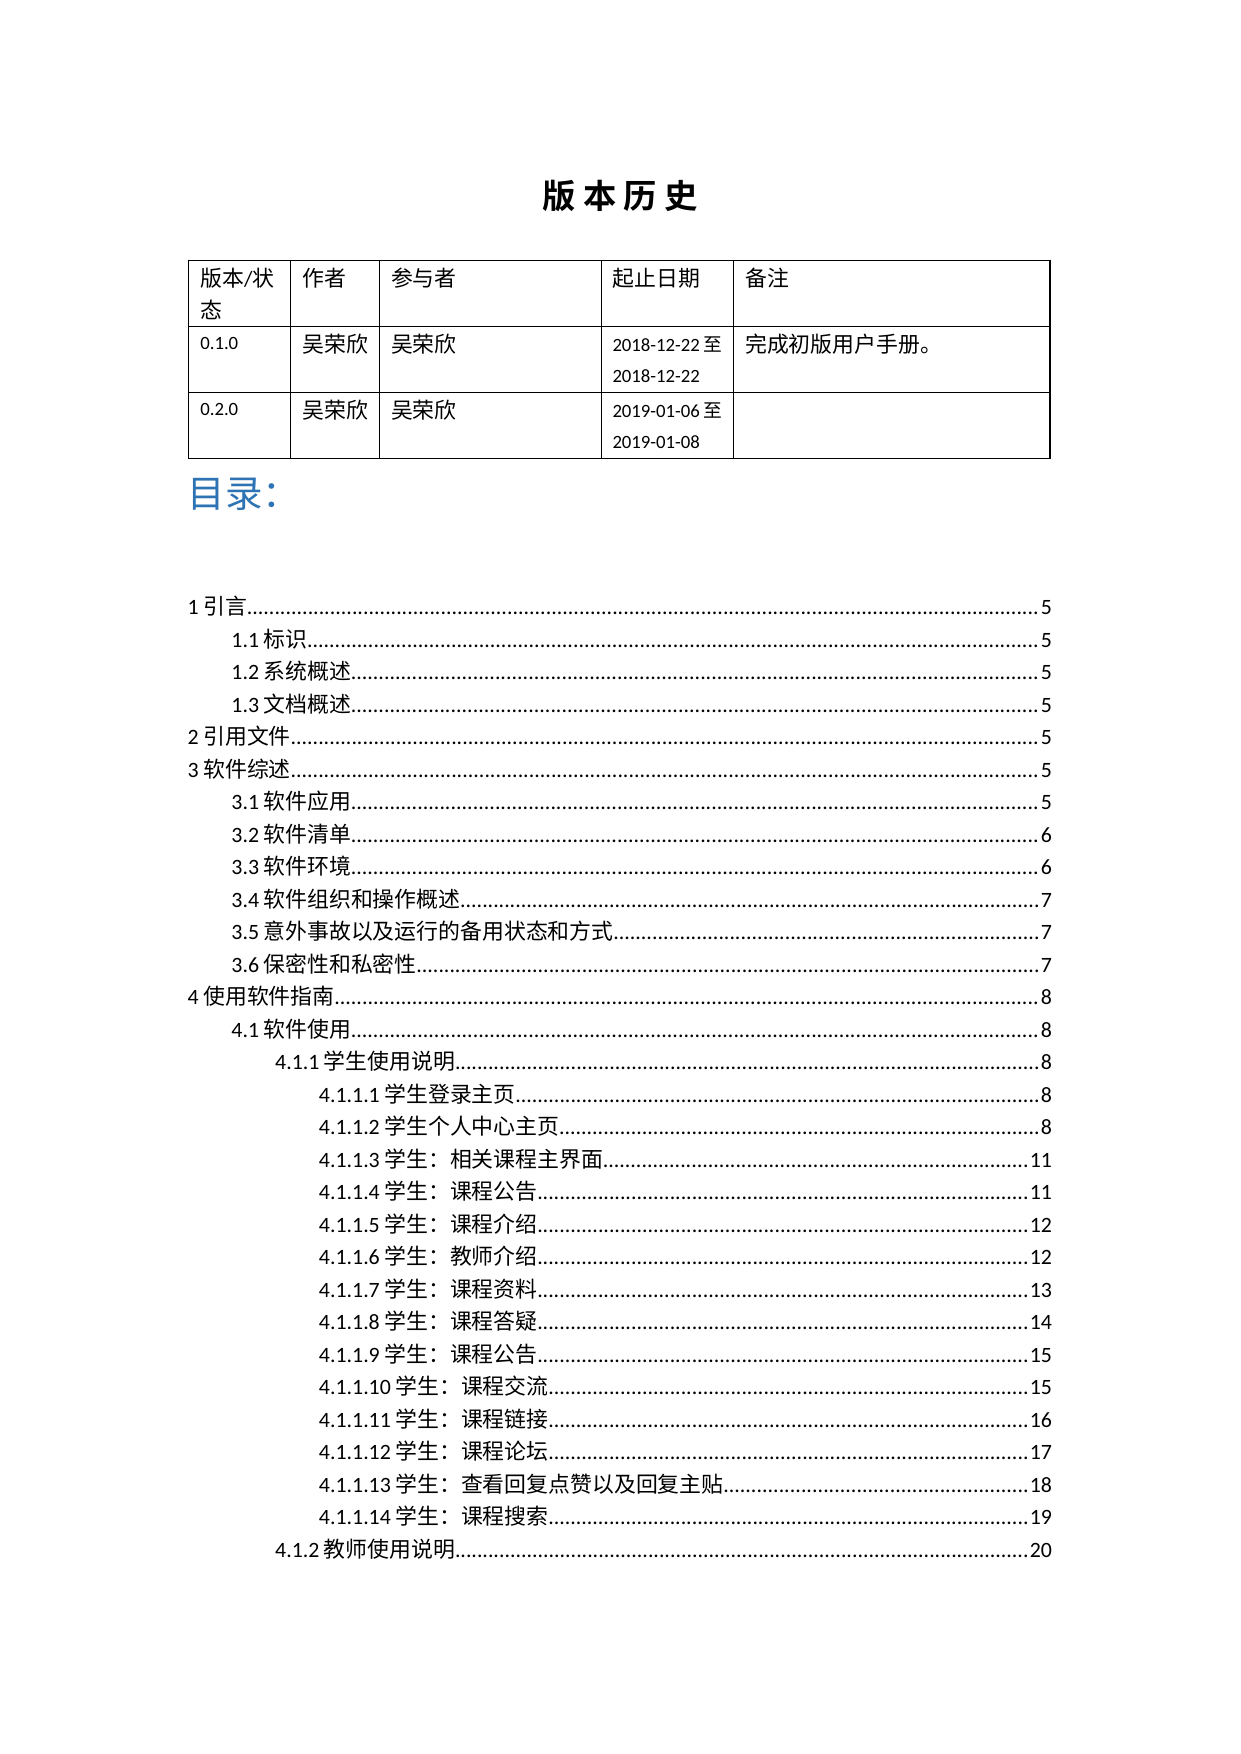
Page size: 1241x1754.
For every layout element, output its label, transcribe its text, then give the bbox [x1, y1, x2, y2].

table_header 作者 [291, 261, 379, 326]
text 1引言 5 [187, 589, 1053, 621]
text 4.1.1.9学生：课程公告 15 [319, 1336, 1053, 1369]
table_cell [734, 393, 1049, 458]
text 4.1.1.14学生：课程搜索 19 [319, 1499, 1053, 1531]
text 3软件综述 5 [187, 751, 1053, 784]
text 3.5意外事故以及运行的备用状态和方式 7 [231, 914, 1053, 946]
table_cell 吴荣欣 [291, 327, 379, 392]
table_header 备注 [734, 261, 1049, 326]
text 4.1.2教师使用说明 20 [275, 1531, 1053, 1564]
text 4.1软件使用 8 [231, 1011, 1053, 1044]
text 3.2软件清单 6 [231, 816, 1053, 849]
table_cell 完成初版用户手册。 [734, 327, 1049, 392]
text 1.3文档概述 5 [231, 686, 1053, 719]
text 4.1.1.4学生：课程公告 11 [319, 1174, 1053, 1206]
text 4.1.1.13学生：查看回复点赞以及回复主贴 18 [319, 1466, 1053, 1499]
text 4.1.1.10学生：课程交流 15 [319, 1369, 1053, 1401]
text 版 本 历 史 [187, 162, 1053, 227]
table_header 起止日期 [602, 261, 733, 326]
text 4.1.1.5学生：课程介绍 12 [319, 1206, 1053, 1239]
text 4.1.1.8学生：课程答疑 14 [319, 1304, 1053, 1336]
table_cell 2019-01-06至 2019-01-08 [602, 393, 733, 458]
table_header 版本/状态 [189, 261, 290, 326]
text 3.3软件环境 6 [231, 849, 1053, 881]
text 4.1.1.6学生：教师介绍 12 [319, 1239, 1053, 1271]
text 3.6保密性和私密性 7 [231, 946, 1053, 979]
table_cell 2018-12-22至 2018-12-22 [602, 327, 733, 392]
text 4.1.1.11学生：课程链接 16 [319, 1401, 1053, 1434]
text 3.1软件应用 5 [231, 784, 1053, 816]
text 2引用文件 5 [187, 719, 1053, 751]
text 1.1标识 5 [231, 621, 1053, 654]
text 3.4软件组织和操作概述 7 [231, 881, 1053, 914]
text 4.1.1.2学生个人中心主页 8 [319, 1109, 1053, 1141]
table_cell 吴荣欣 [380, 327, 601, 392]
text 4.1.1学生使用说明 8 [275, 1044, 1053, 1076]
text 4.1.1.7学生：课程资料 13 [319, 1271, 1053, 1304]
text 4.1.1.3学生：相关课程主界面 11 [319, 1141, 1053, 1174]
table_header 参与者 [380, 261, 601, 326]
table_cell 吴荣欣 [291, 393, 379, 458]
text 目录： [187, 459, 1053, 524]
table_cell 0.2.0 [189, 393, 290, 458]
text 1.2系统概述 5 [231, 654, 1053, 686]
table_cell 吴荣欣 [380, 393, 601, 458]
text 4使用软件指南 8 [187, 979, 1053, 1011]
text 4.1.1.12学生：课程论坛 17 [319, 1434, 1053, 1466]
table_cell 0.1.0 [189, 327, 290, 392]
text 4.1.1.1学生登录主页 8 [319, 1076, 1053, 1109]
